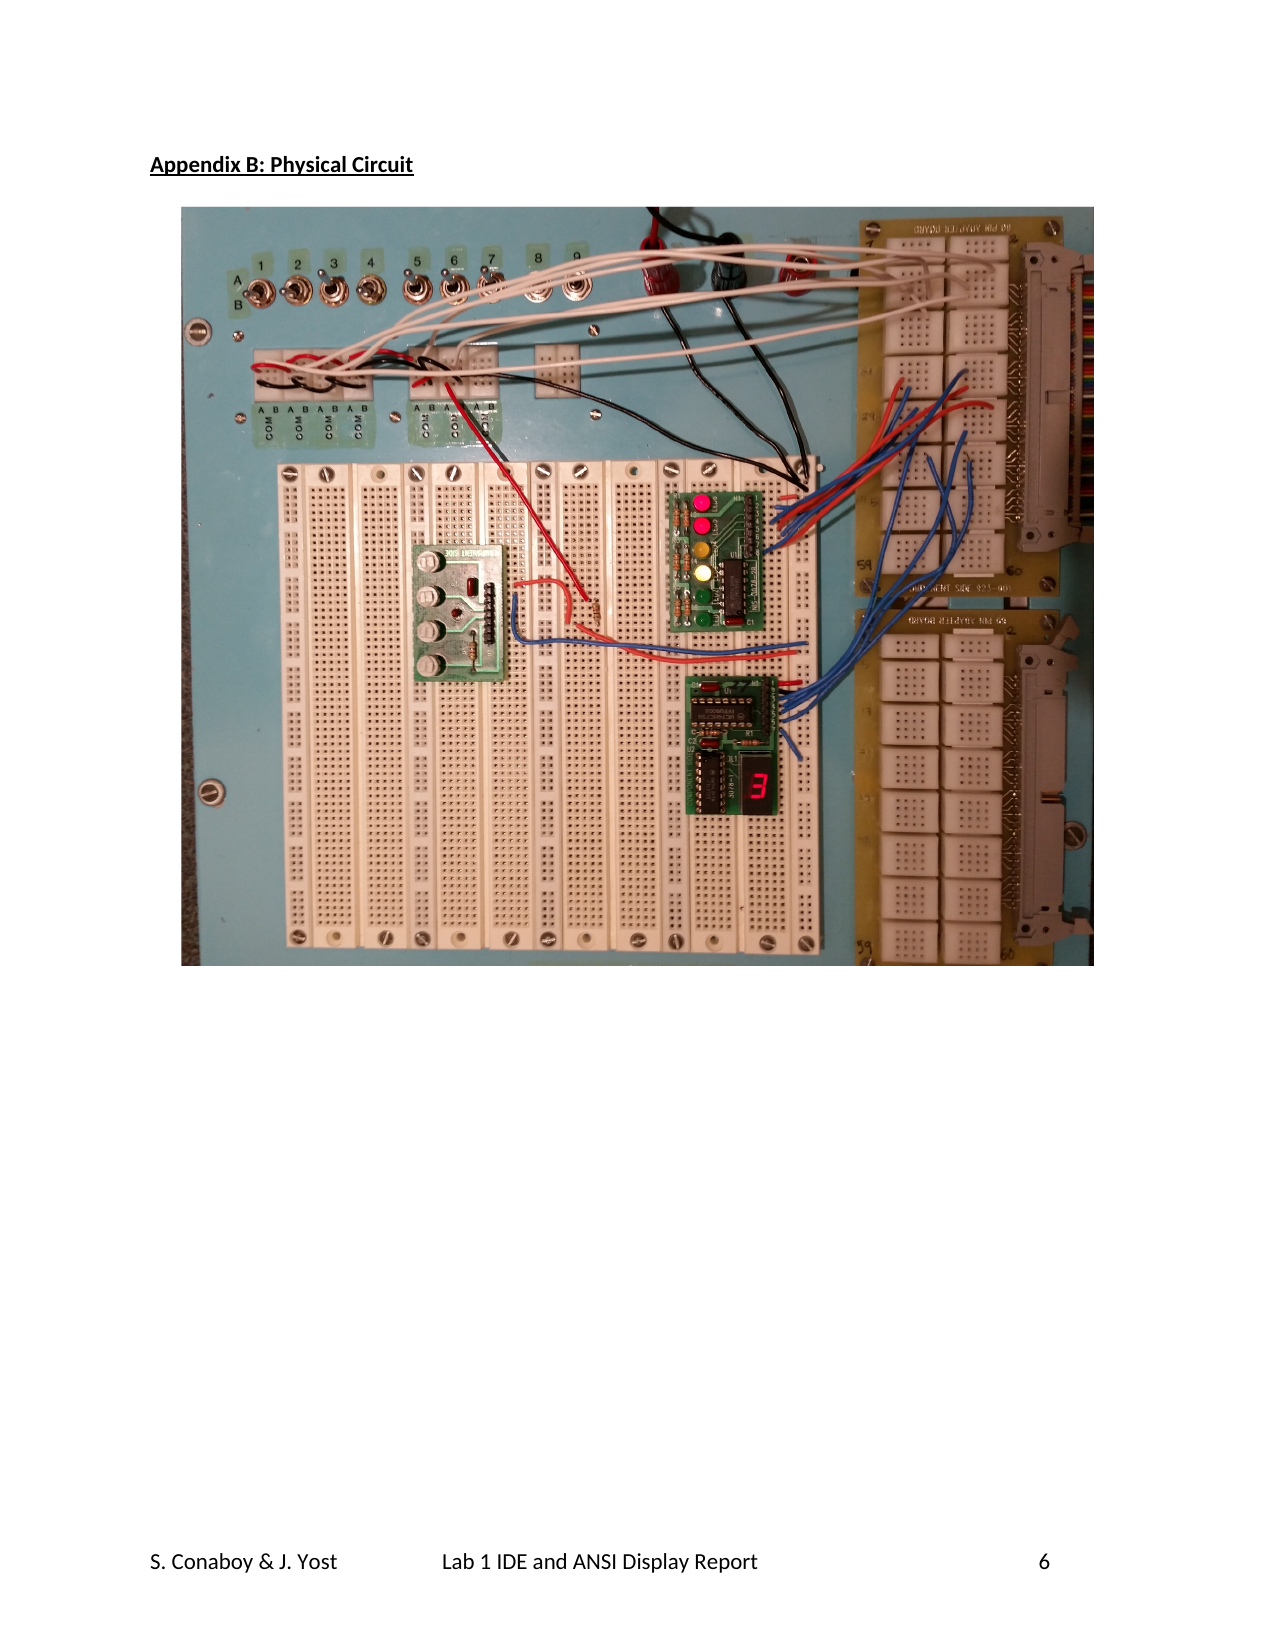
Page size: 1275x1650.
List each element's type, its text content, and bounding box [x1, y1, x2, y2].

picture [181, 207, 1094, 966]
text Appendix B: Physical Circuit [150, 150, 1125, 178]
